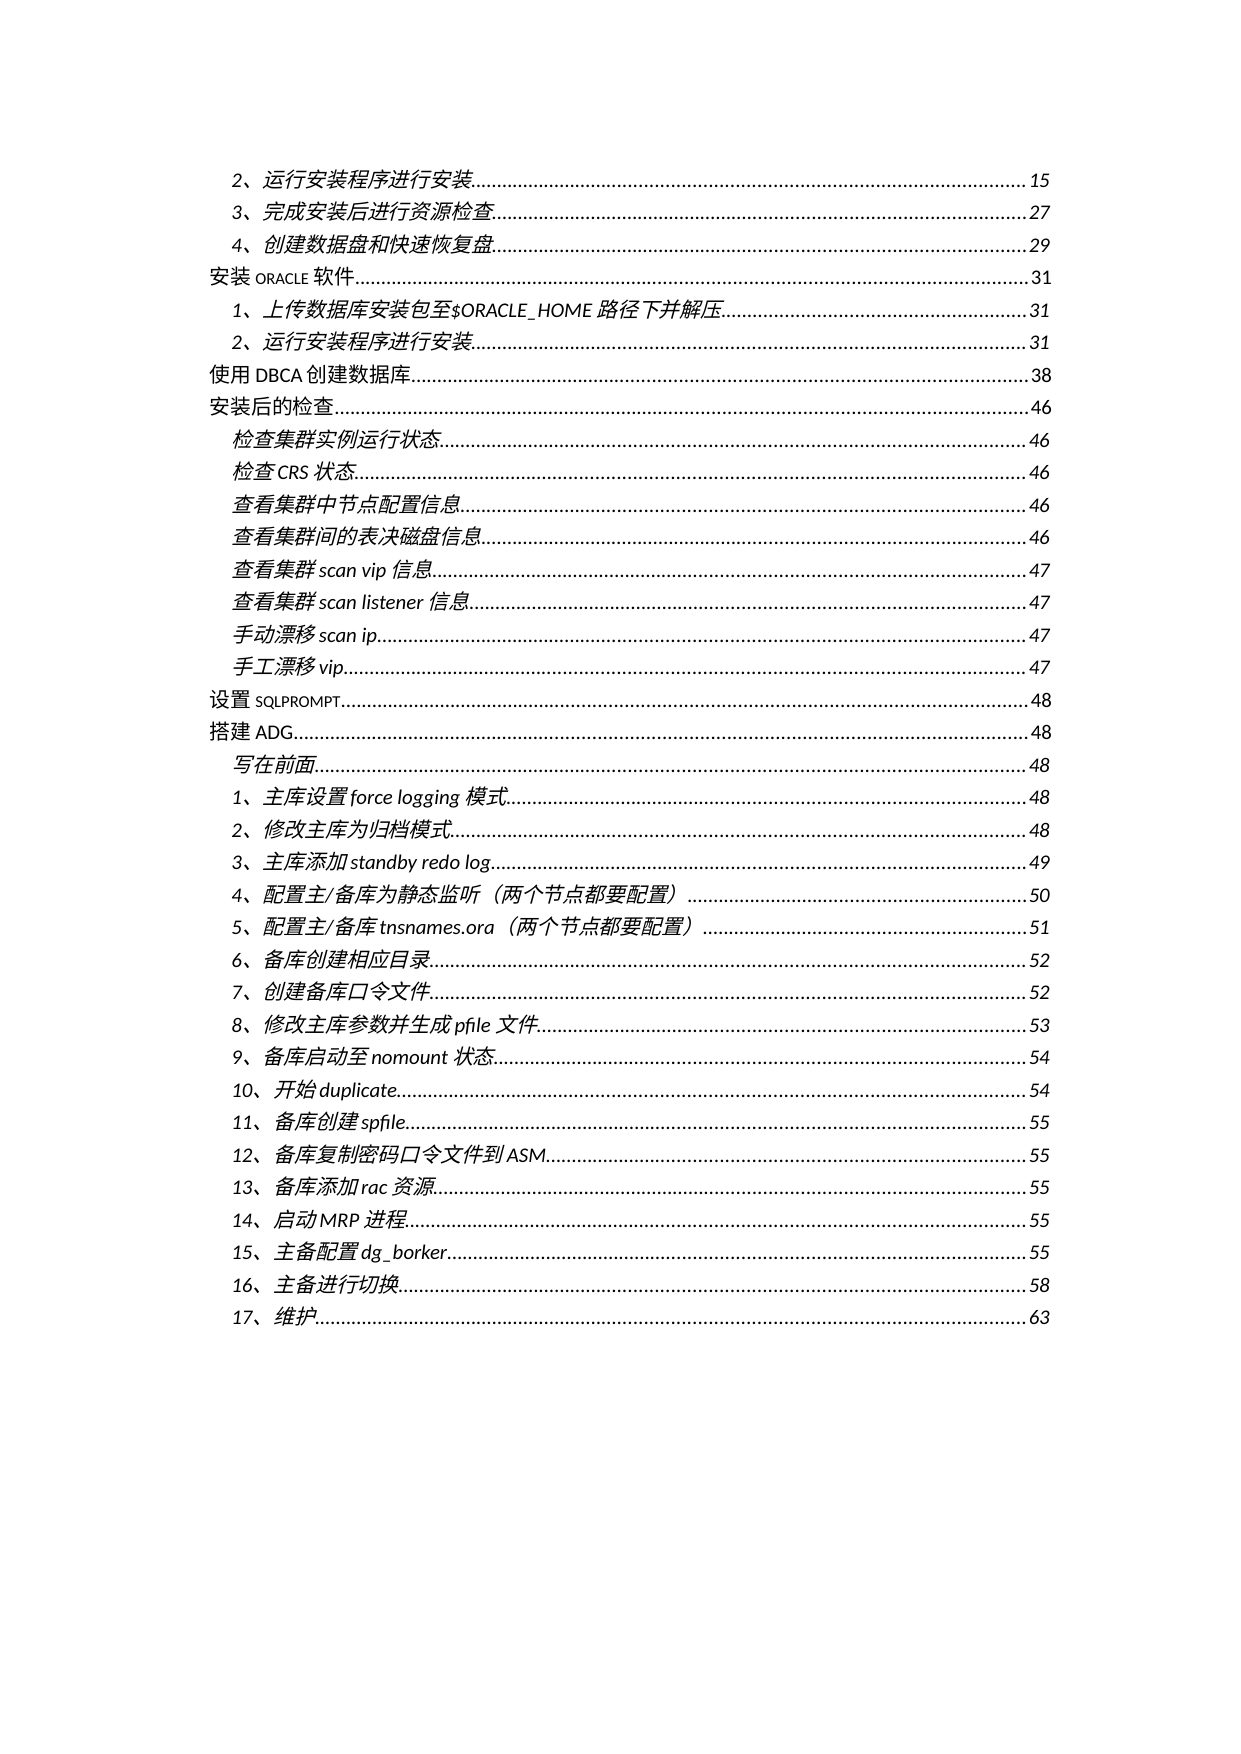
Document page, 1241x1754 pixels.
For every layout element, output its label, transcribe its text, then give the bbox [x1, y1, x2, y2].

text 2、运行安装程序进行安装 15 [231, 162, 1053, 194]
text 11、备库创建spfile 55 [231, 1104, 1053, 1137]
text 12、备库复制密码口令文件到ASM 55 [231, 1137, 1053, 1169]
text 13、备库添加rac资源 55 [231, 1169, 1053, 1202]
text 3、完成安装后进行资源检查 27 [231, 194, 1053, 227]
text 9、备库启动至nomount状态 54 [231, 1039, 1053, 1072]
text 4、创建数据盘和快速恢复盘 29 [231, 227, 1053, 259]
text 查看集群中节点配置信息 46 [231, 487, 1053, 519]
text 查看集群scan listener信息 47 [231, 584, 1053, 617]
text 检查CRS状态 46 [231, 454, 1053, 487]
text 16、主备进行切换 58 [231, 1267, 1053, 1299]
text 4、配置主/备库为静态监听（两个节点都要配置） 50 [231, 877, 1053, 909]
text 手动漂移scan ip 47 [231, 617, 1053, 649]
text 查看集群间的表决磁盘信息 46 [231, 519, 1053, 552]
text 搭建ADG 48 [209, 714, 1053, 747]
text 安装后的检查 46 [209, 389, 1053, 422]
text 7、创建备库口令文件 52 [231, 974, 1053, 1007]
text 手工漂移vip 47 [231, 649, 1053, 682]
text 2、修改主库为归档模式 48 [231, 812, 1053, 844]
text 3、主库添加standby redo log 49 [231, 844, 1053, 877]
text 14、启动MRP进程 55 [231, 1202, 1053, 1234]
text 查看集群scan vip信息 47 [231, 552, 1053, 584]
text 8、修改主库参数并生成pfile文件 53 [231, 1007, 1053, 1039]
text 10、开始duplicate 54 [231, 1072, 1053, 1104]
text 2、运行安装程序进行安装 31 [231, 324, 1053, 357]
text 1、主库设置force logging模式 48 [231, 779, 1053, 812]
text 设置sqlprompt 48 [209, 682, 1053, 714]
text 17、维护 63 [231, 1299, 1053, 1332]
text 15、主备配置dg_borker 55 [231, 1234, 1053, 1267]
text 1、上传数据库安装包至$ORACLE_HOME路径下并解压 31 [231, 292, 1053, 324]
text 检查集群实例运行状态 46 [231, 422, 1053, 454]
text 使用DBCA创建数据库 38 [209, 357, 1053, 389]
text 5、配置主/备库tnsnames.ora（两个节点都要配置） 51 [231, 909, 1053, 942]
text 6、备库创建相应目录 52 [231, 942, 1053, 974]
text 写在前面 48 [231, 747, 1053, 779]
text 安装oracle软件 31 [209, 259, 1053, 292]
